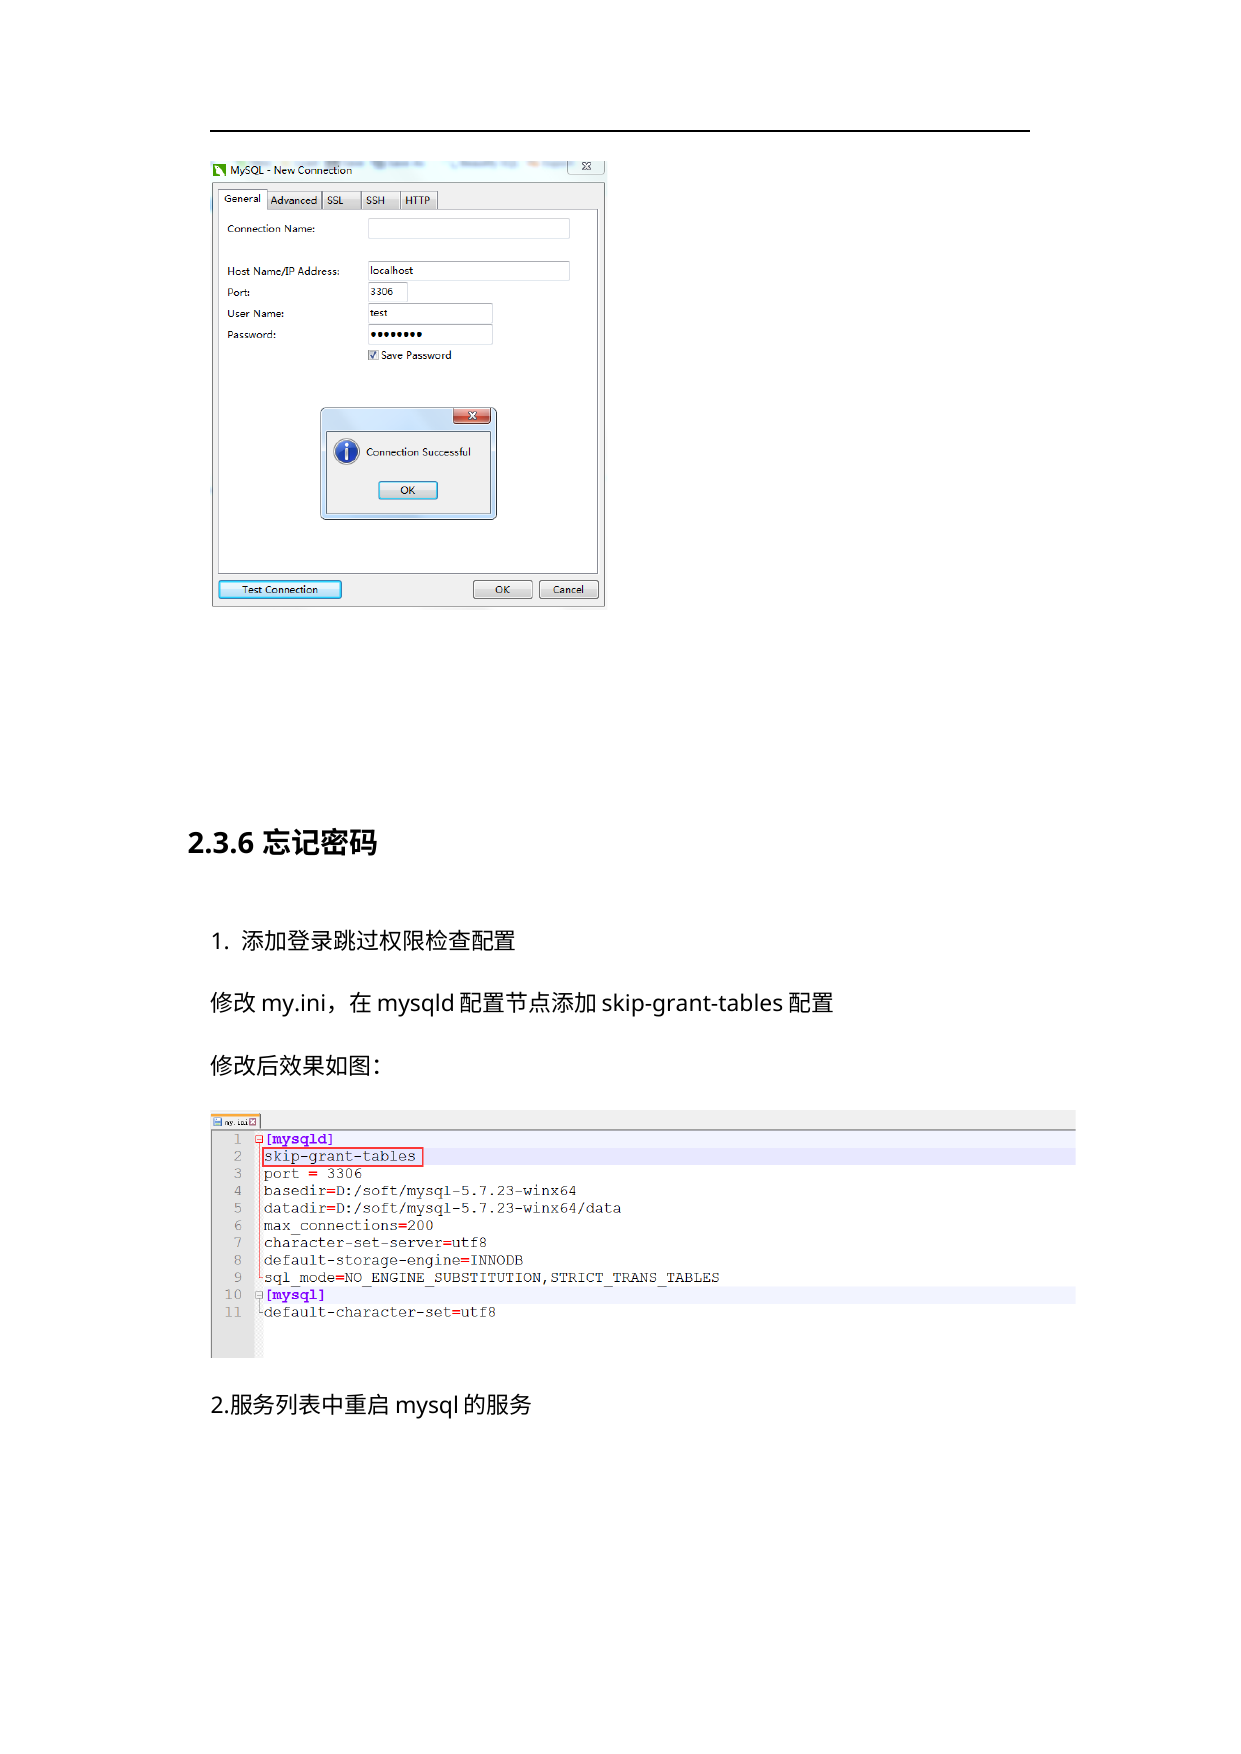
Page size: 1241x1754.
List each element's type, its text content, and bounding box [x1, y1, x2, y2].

picture [210, 1110, 1076, 1358]
picture [210, 161, 608, 610]
text 修改my.ini，在mysqld配置节点添加skip-grant-tables配置 [210, 985, 1030, 1018]
text 修改后效果如图： [210, 1047, 1030, 1081]
text 1. 添加登录跳过权限检查配置 [210, 922, 1030, 956]
text 2.服务列表中重启mysql的服务 [210, 1387, 1030, 1420]
subtitle 2.3.6 忘记密码 [187, 820, 1030, 862]
